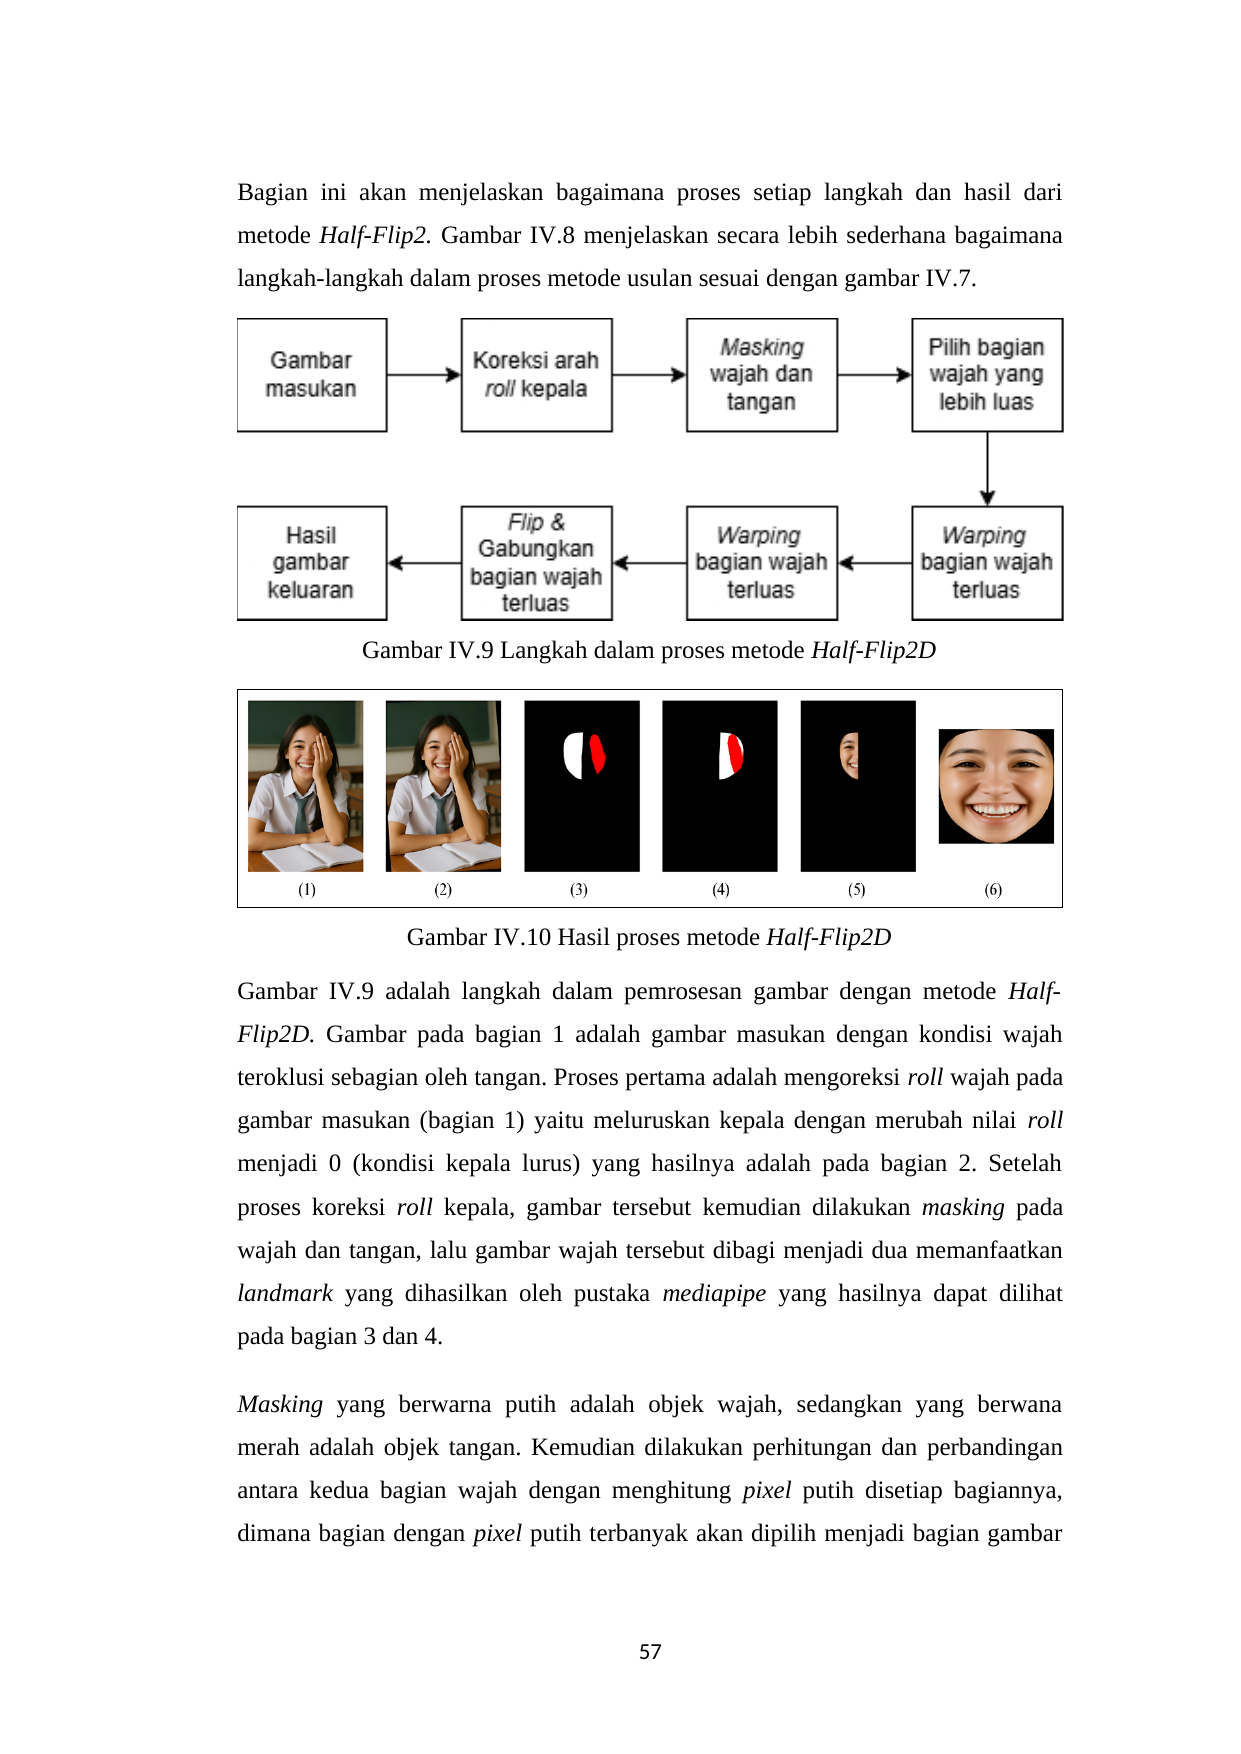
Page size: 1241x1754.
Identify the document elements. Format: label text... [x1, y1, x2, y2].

text Gambar IV.9 adalah langkah dalam pemrosesan gambar dengan metode Half-Flip2D. Gambar pada bagian 1 adalah gambar masukan dengan kondisi wajah teroklusi sebagian oleh tangan. Proses pertama adalah mengoreksi roll wajah pada gambar masukan (bagian 1) yaitu meluruskan kepala dengan merubah nilai roll menjadi 0 (kondisi kepala lurus) yang hasilnya adalah pada bagian 2. Setelah proses koreksi roll kepala, gambar tersebut kemudian dilakukan masking pada wajah dan tangan, lalu gambar wajah tersebut dibagi menjadi dua memanfaatkan landmark yang dihasilkan oleh pustaka mediapipe yang hasilnya dapat dilihat pada bagian 3 dan 4. [237, 976, 1063, 1350]
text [237, 1389, 1063, 1547]
picture [238, 690, 1062, 907]
text Bagian ini akan menjelaskan bagaimana proses setiap langkah dan hasil dari metode Half-Flip2. Gambar IV.8 menjelaskan secara lebih sederhana bagaimana langkah-langkah dalam proses metode usulan sesuai dengan gambar IV.7. [237, 177, 1063, 292]
picture [237, 318, 1064, 621]
